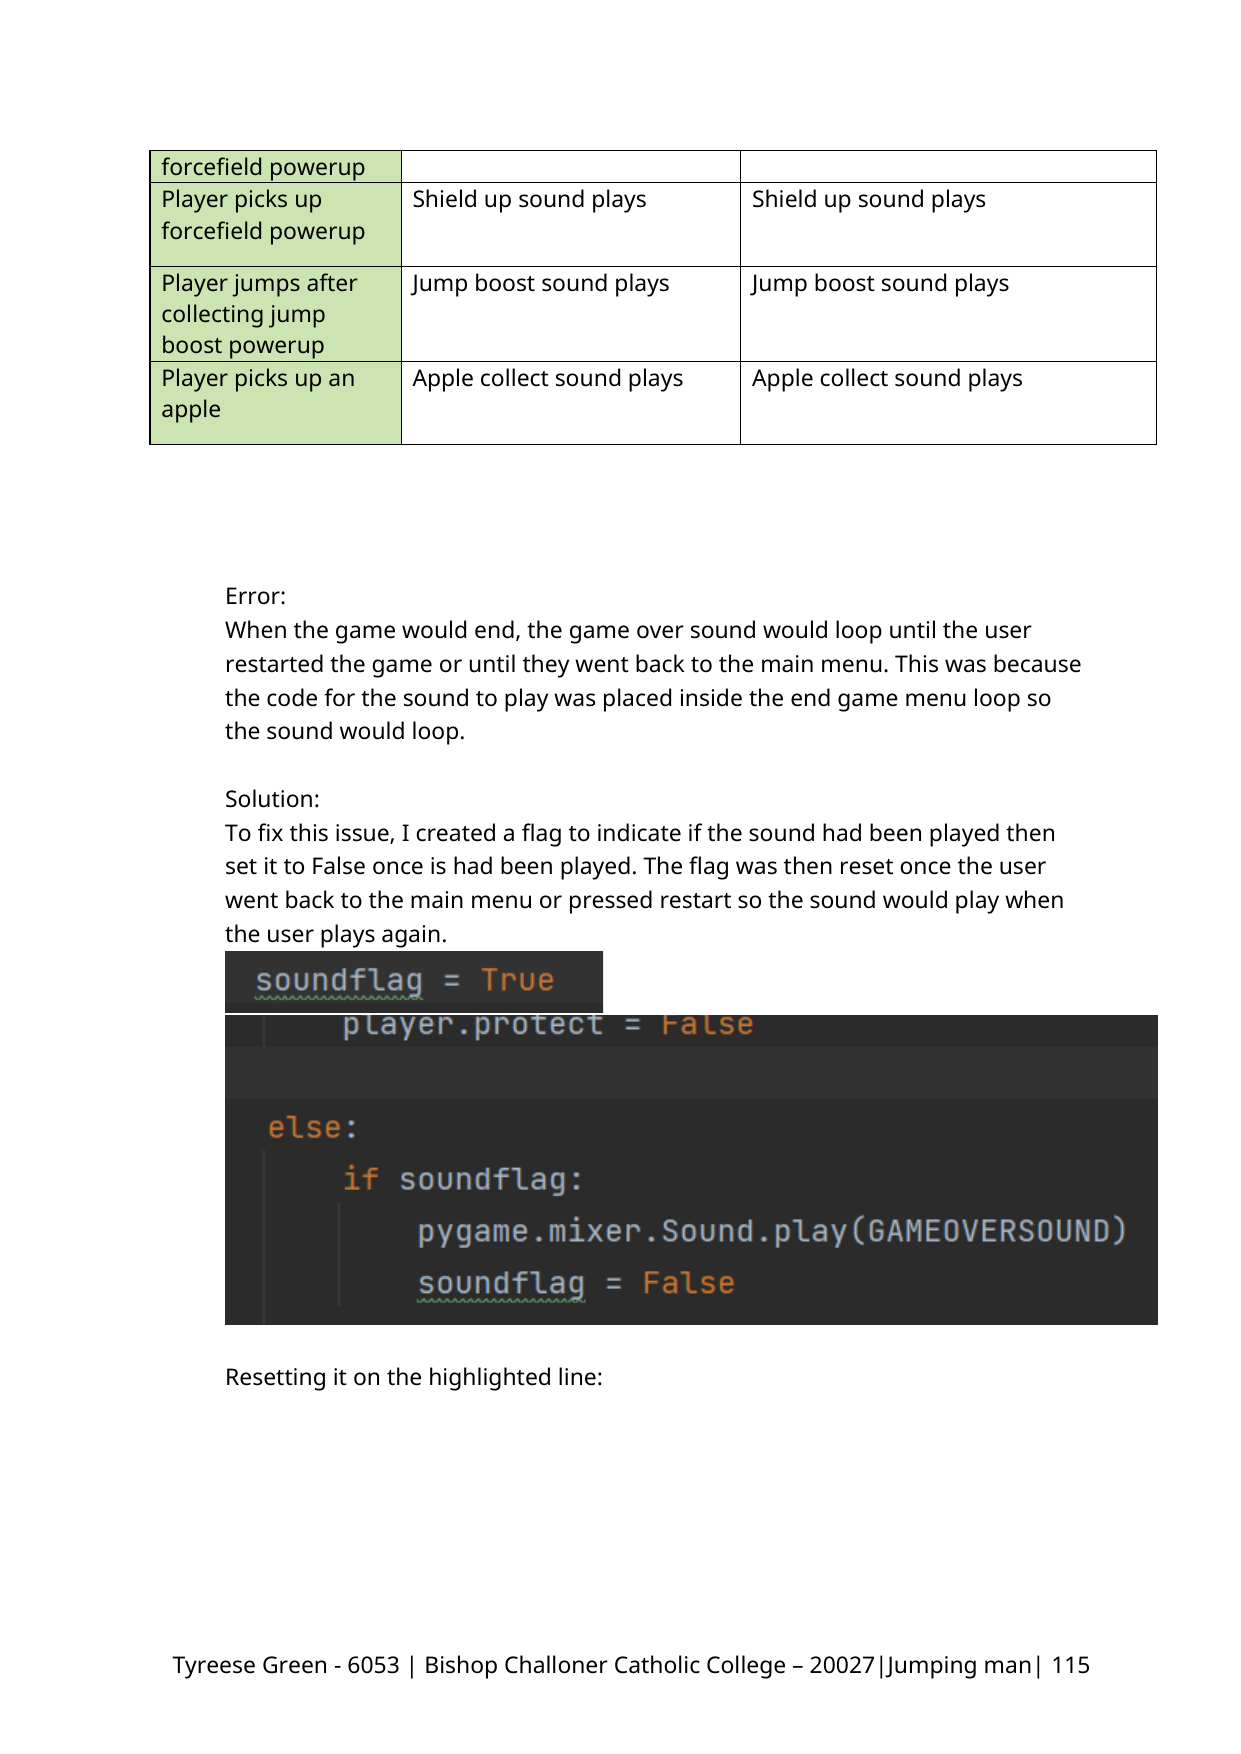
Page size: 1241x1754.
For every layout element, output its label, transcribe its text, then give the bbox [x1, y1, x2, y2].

table_cell Shield up sound plays [402, 183, 740, 266]
table_cell Apple collect sound plays [402, 362, 740, 444]
picture [225, 951, 604, 1013]
list When the game would end, the game over sound would loop until the user restarted the game or until they went back to the main menu. This was because the code for the sound to play was placed inside the end game menu loop so the sound would loop. [225, 614, 1090, 746]
table_cell Player jumps after collecting jump boost powerup [151, 267, 401, 361]
list To fix this issue, I created a flag to indicate if the sound had been played then set it to False once is had been played. The flag was then reset once the user went back to the main menu or pressed restart so the sound would play when the user plays again. [225, 816, 1090, 949]
table_cell Player picks up an apple [151, 362, 401, 444]
list Solution: [225, 783, 1090, 814]
table_cell Apple collect sound plays [741, 362, 1156, 444]
table_cell Jump boost sound plays [741, 267, 1156, 361]
table_cell Shield up sound plays [741, 183, 1156, 266]
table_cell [741, 151, 1156, 182]
table_cell Player picks up forcefield powerup [151, 183, 401, 266]
table_cell Jump boost sound plays [402, 267, 740, 361]
list Resetting it on the highlighted line: [225, 1361, 1090, 1392]
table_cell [402, 151, 740, 182]
list Error: [225, 580, 1090, 611]
picture [225, 1015, 1158, 1325]
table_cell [151, 151, 401, 182]
